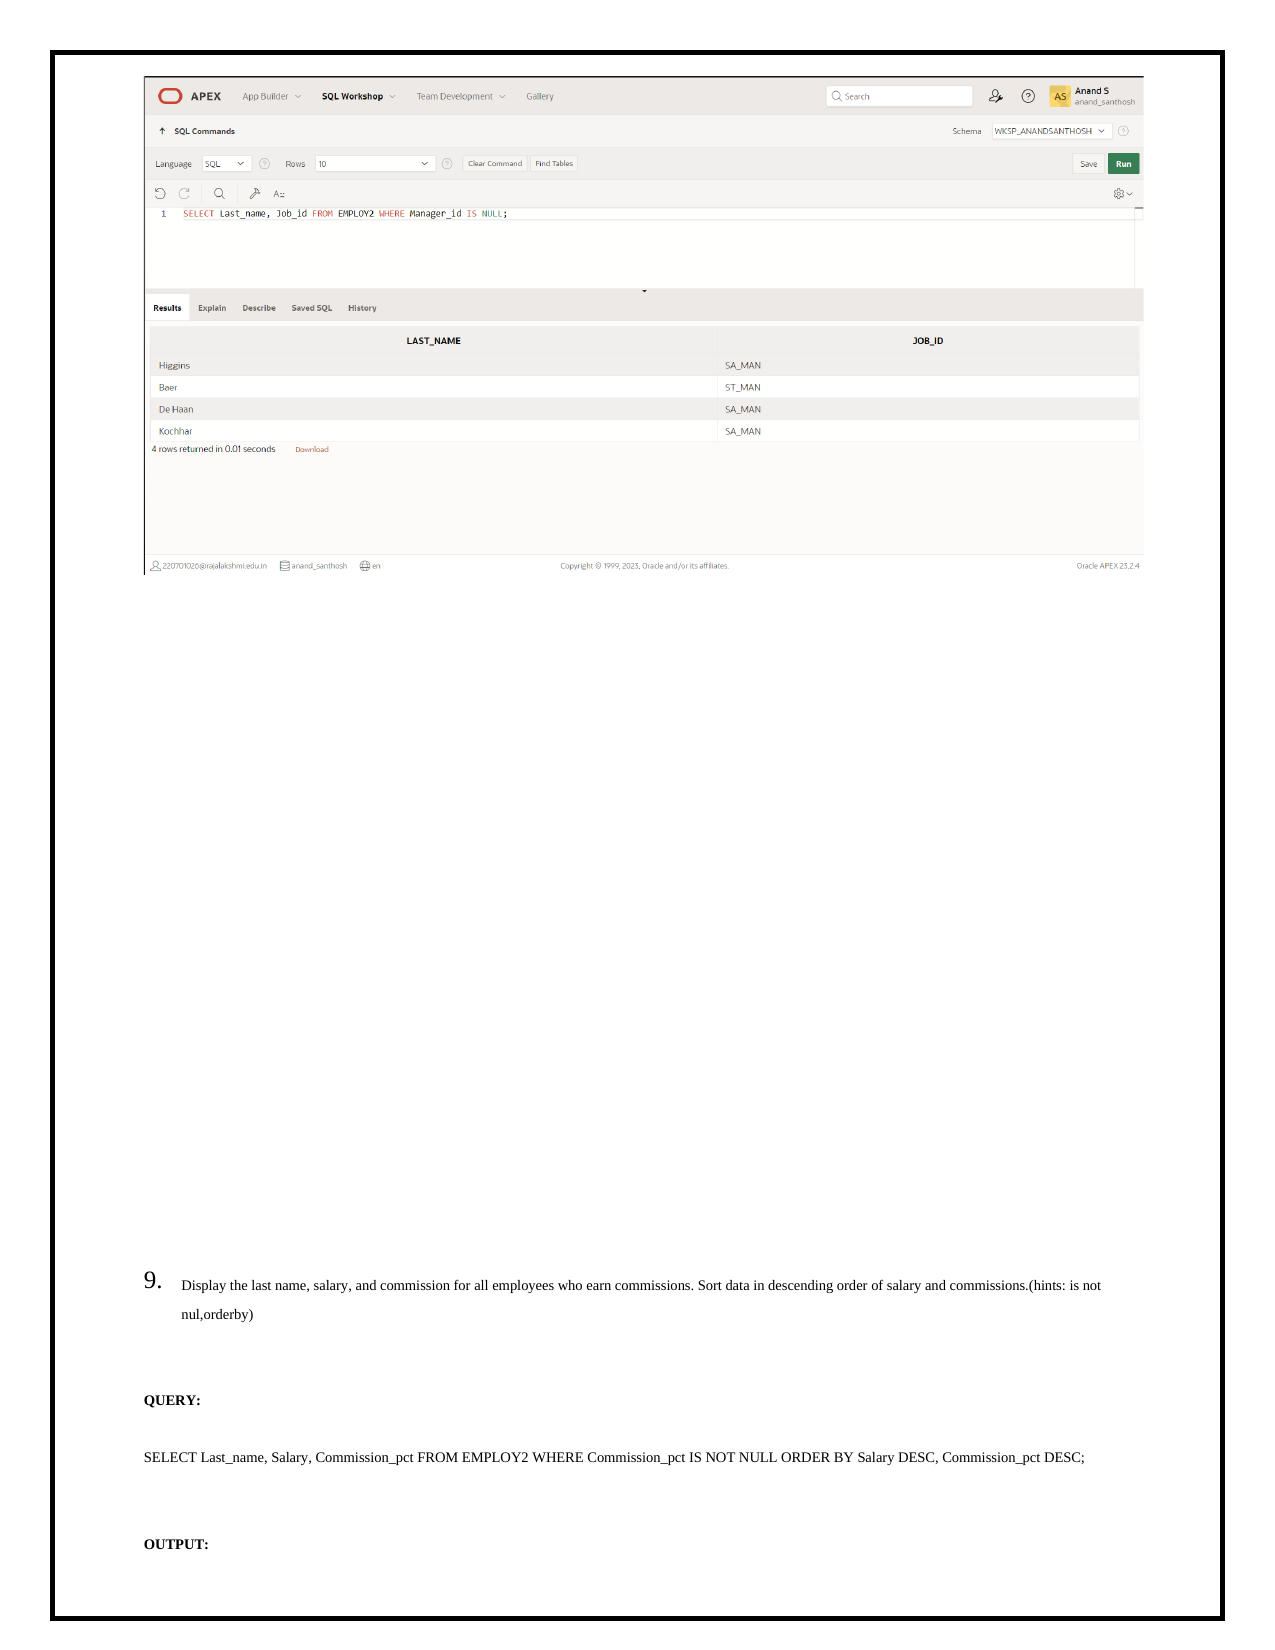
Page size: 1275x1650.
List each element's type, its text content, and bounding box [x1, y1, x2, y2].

text OUTPUT: [144, 1523, 1144, 1552]
picture [143, 76, 1144, 575]
text QUERY: [144, 1380, 1144, 1408]
text SELECT Last_name, Salary, Commission_pct FROM EMPLOY2 WHERE Commission_pct IS NOT NULL ORDER BY Salary DESC, Commission_pct DESC; [144, 1437, 1144, 1466]
list Display the last name, salary, and commission for all employees who earn commissions. Sort data in descending order of salary and commissions.(hints: is not nul,orderby) [144, 1265, 1144, 1322]
